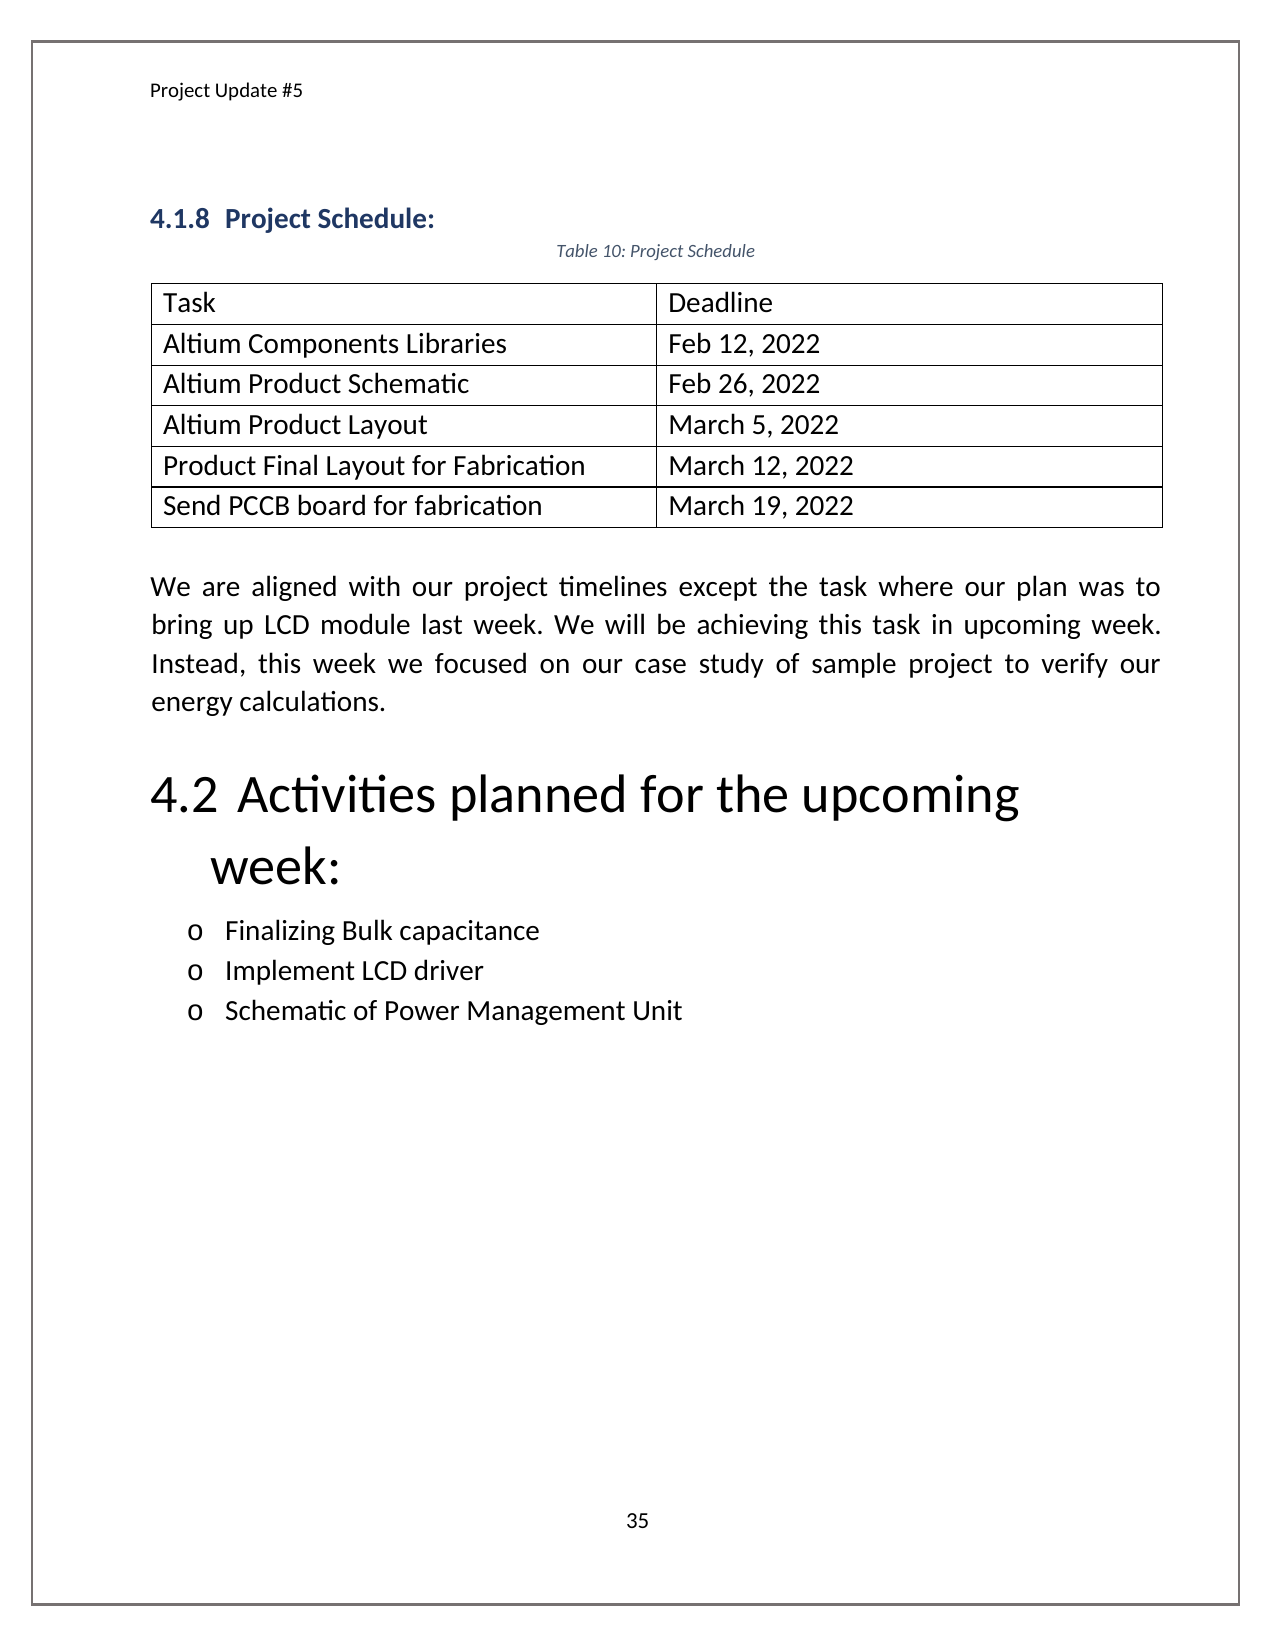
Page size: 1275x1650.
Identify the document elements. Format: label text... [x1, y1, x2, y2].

list Implement LCD driver [186, 952, 1163, 989]
table_cell Altium Components Libraries [152, 325, 656, 364]
table_cell Feb 12, 2022 [657, 325, 1162, 364]
table_header Task [152, 284, 656, 324]
table_cell Product Final Layout for Fabrication [152, 447, 656, 486]
table_cell March 19, 2022 [657, 488, 1162, 527]
table_header Deadline [657, 284, 1162, 324]
list Schematic of Power Management Unit [186, 992, 1163, 1029]
table_cell Feb 26, 2022 [657, 366, 1162, 405]
table_cell Send PCCB board for fabrication [152, 488, 656, 527]
table_cell March 12, 2022 [657, 447, 1162, 486]
table_cell Altium Product Layout [152, 406, 656, 446]
list Finalizing Bulk capacitance [186, 912, 1163, 949]
subtitle Project Schedule: [150, 200, 1163, 236]
text We are aligned with our project timelines except the task where our plan was to bring up LCD module last week. We will be achieving this task in upcoming week. Instead, this week we focused on our case study of sample project to verify our energy calculations. [150, 568, 1163, 719]
table_cell Altium Product Schematic [152, 366, 656, 405]
subtitle Activities planned for the upcoming week: [150, 760, 1163, 898]
table_cell March 5, 2022 [657, 406, 1162, 446]
text Table 10: Project Schedule [150, 239, 1163, 262]
